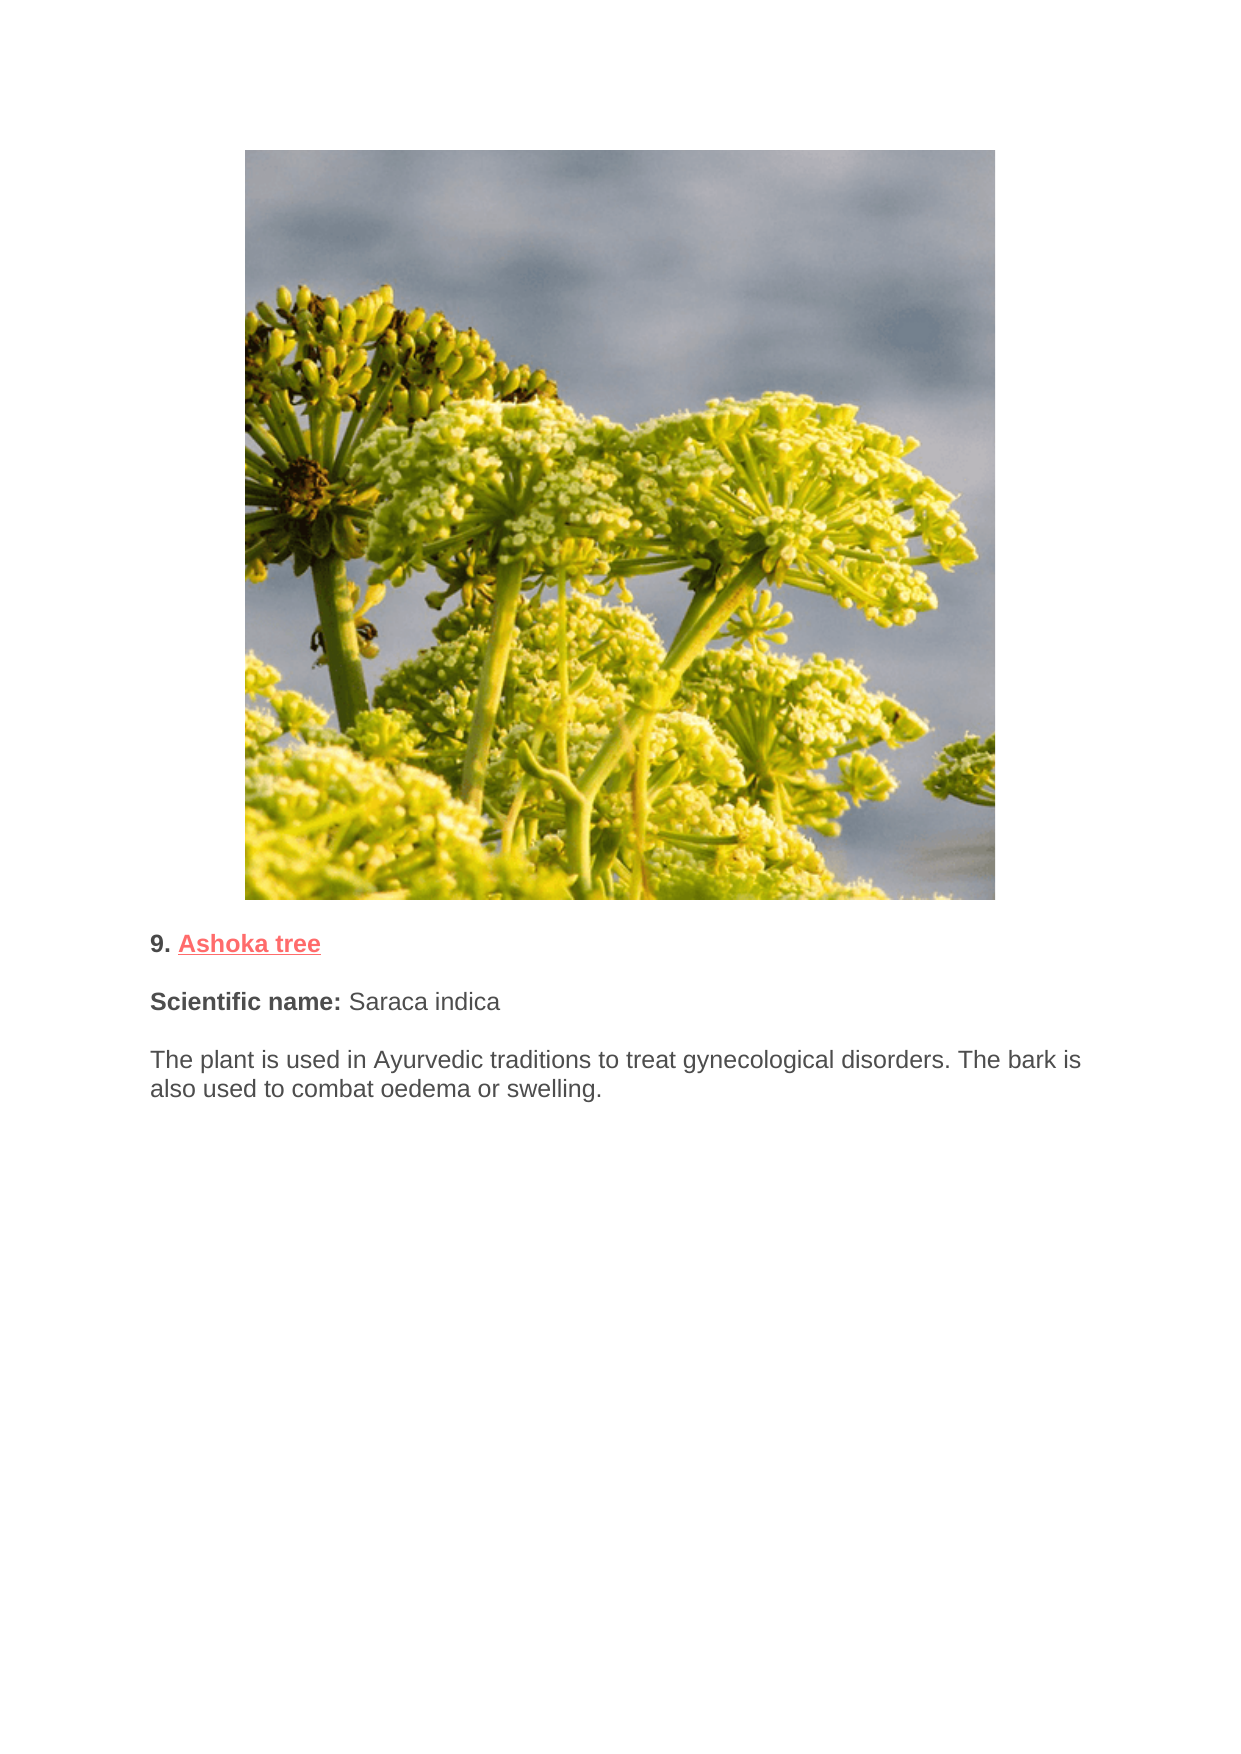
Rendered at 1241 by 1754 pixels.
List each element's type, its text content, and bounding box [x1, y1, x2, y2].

text 9. Ashoka tree [150, 929, 1090, 958]
text Scientific name: Saraca indica [150, 987, 1090, 1016]
text The plant is used in Ayurvedic traditions to treat gynecological disorders. The bark is also used to combat oedema or swelling. [150, 1045, 1090, 1102]
picture [245, 150, 995, 900]
